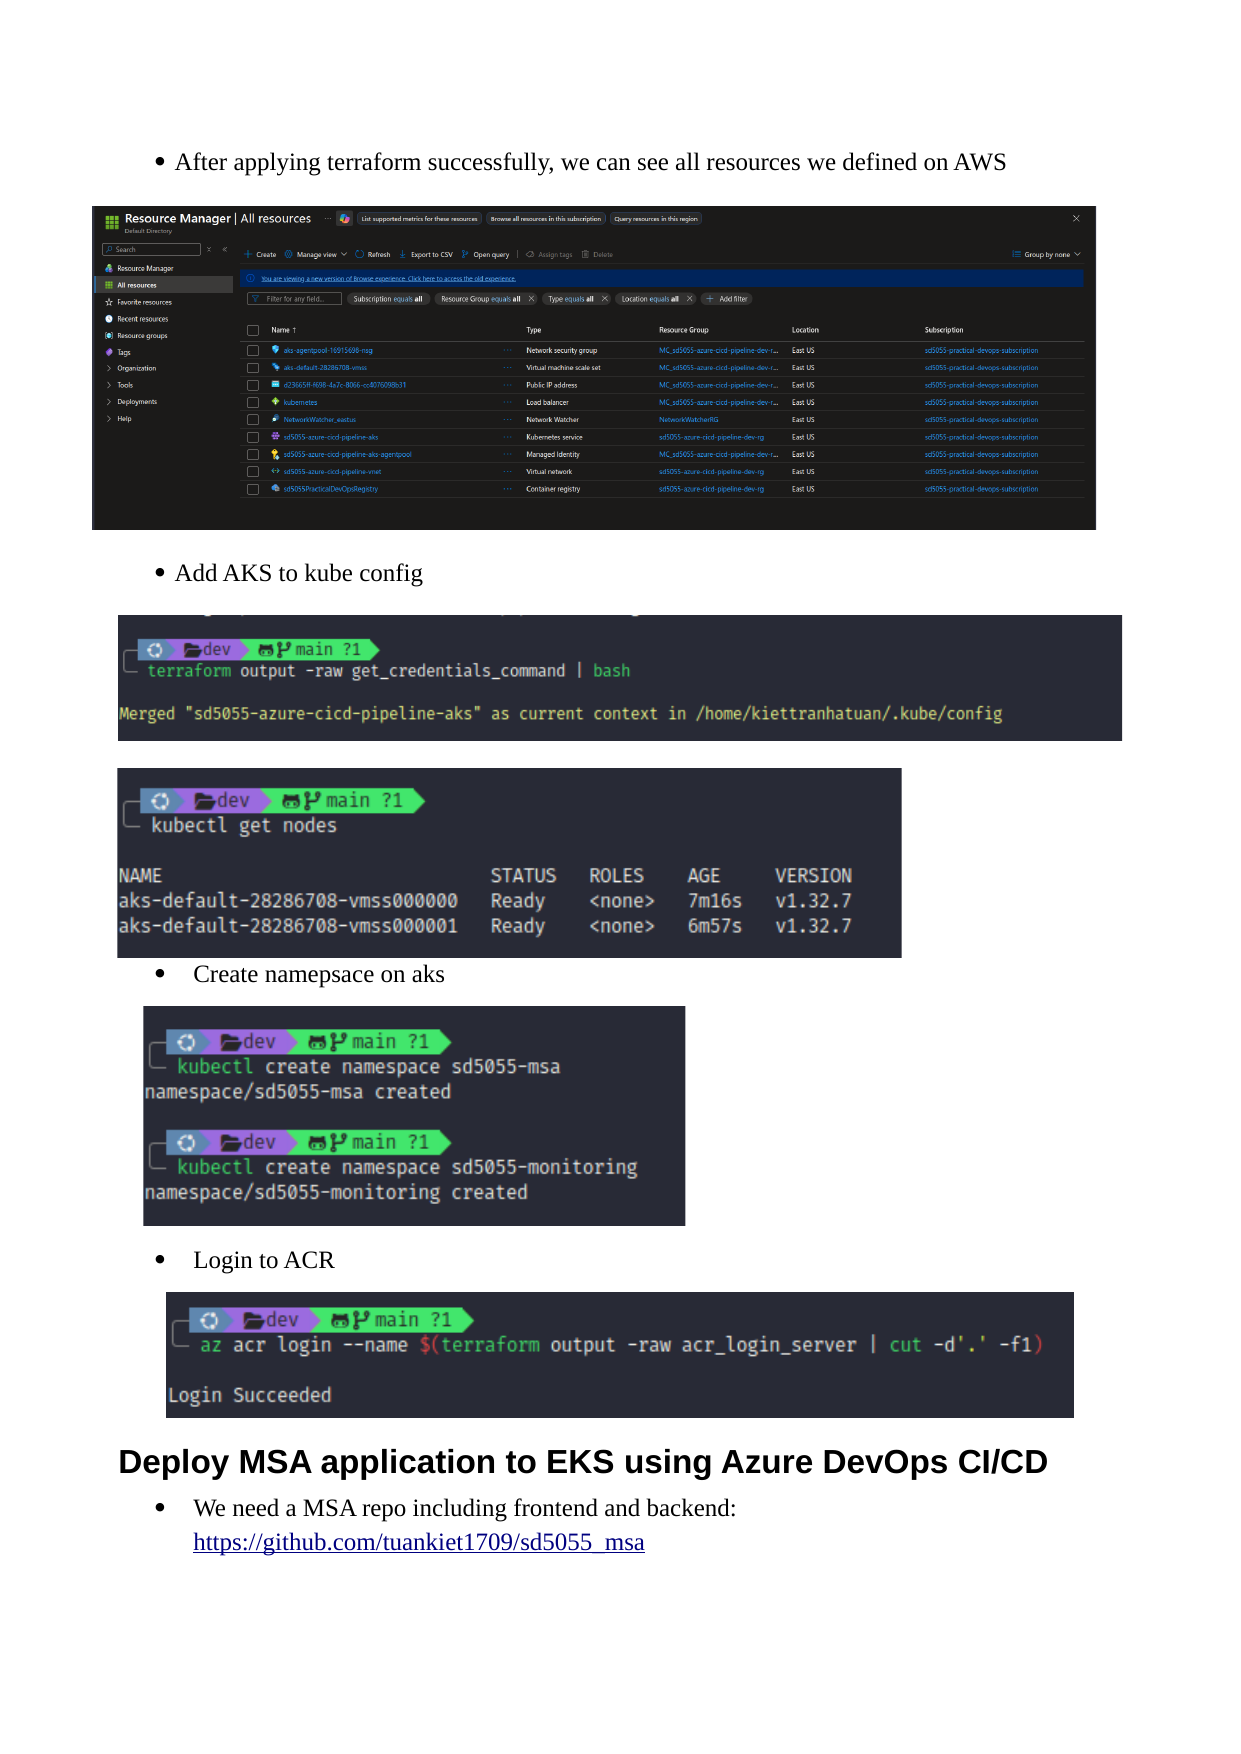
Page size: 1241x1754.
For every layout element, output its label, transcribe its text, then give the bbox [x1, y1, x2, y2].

list After applying terraform successfully, we can see all resources we defined on AWS [156, 147, 1122, 176]
list Create namepsace on aks [156, 959, 1122, 988]
picture [118, 615, 1123, 741]
list We need a MSA repo including frontend and backend: https://github.com/tuankiet1709/sd5055_msa [156, 1493, 1122, 1555]
list Login to ACR [156, 1245, 1122, 1273]
picture [166, 1292, 1074, 1418]
picture [143, 1006, 686, 1226]
subtitle Deploy MSA application to EKS using Azure DevOps CI/CD [118, 1394, 1122, 1481]
picture [92, 206, 1097, 530]
list Add AKS to kube config [156, 558, 1122, 587]
picture [117, 768, 902, 958]
